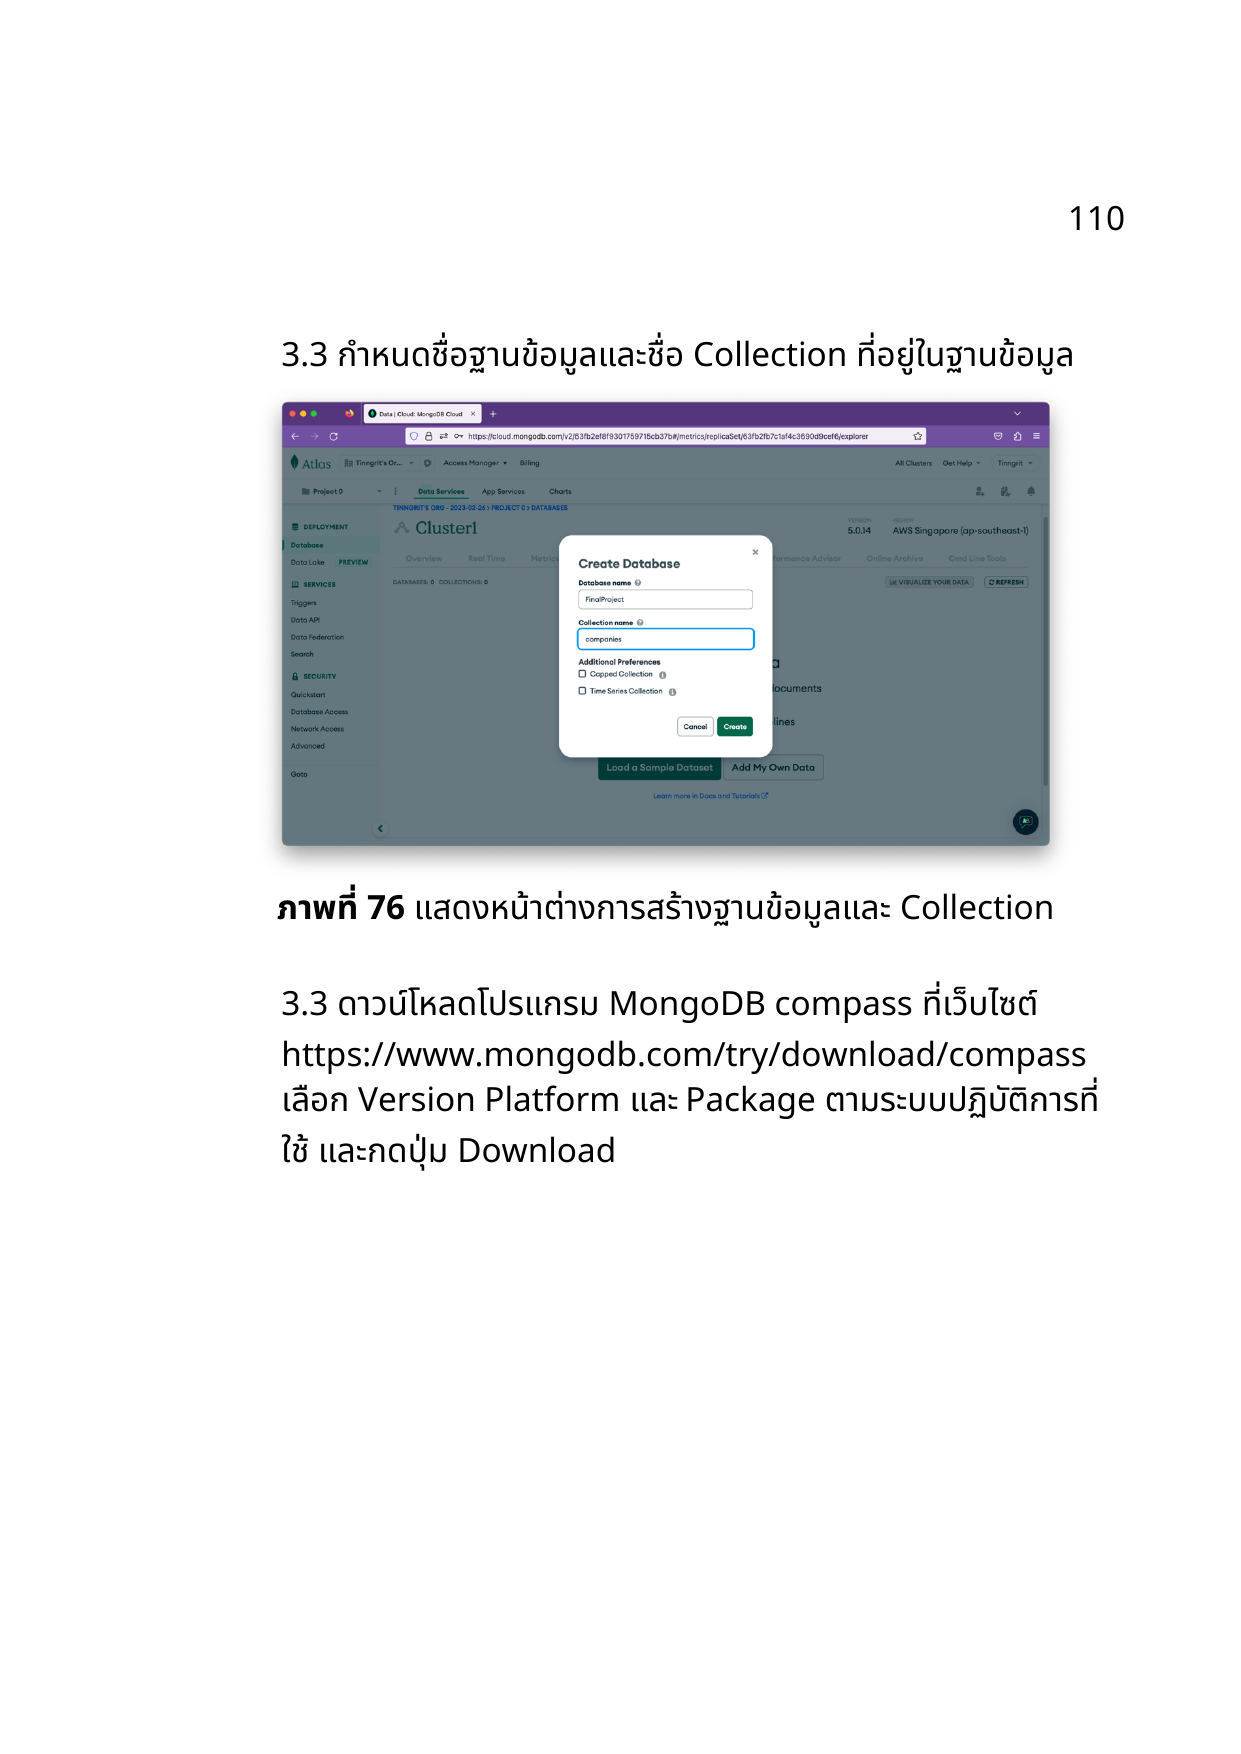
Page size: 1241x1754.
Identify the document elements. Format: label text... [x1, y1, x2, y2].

text 3.3 กำหนดชื่อฐานข้อมูลและชื่อ Collection ที่อยู่ในฐานข้อมูล [281, 331, 1125, 382]
picture [252, 381, 1079, 885]
text 3.3 ดาวน์โหลดโปรแกรม MongoDB compass ที่เว็บไซต์ https://www.mongodb.com/try/download/compass เลือก Version Platform และPackage ตามระบบปฏิบัติการที่ใช้ และกดปุ่ม Download [281, 980, 1125, 1177]
